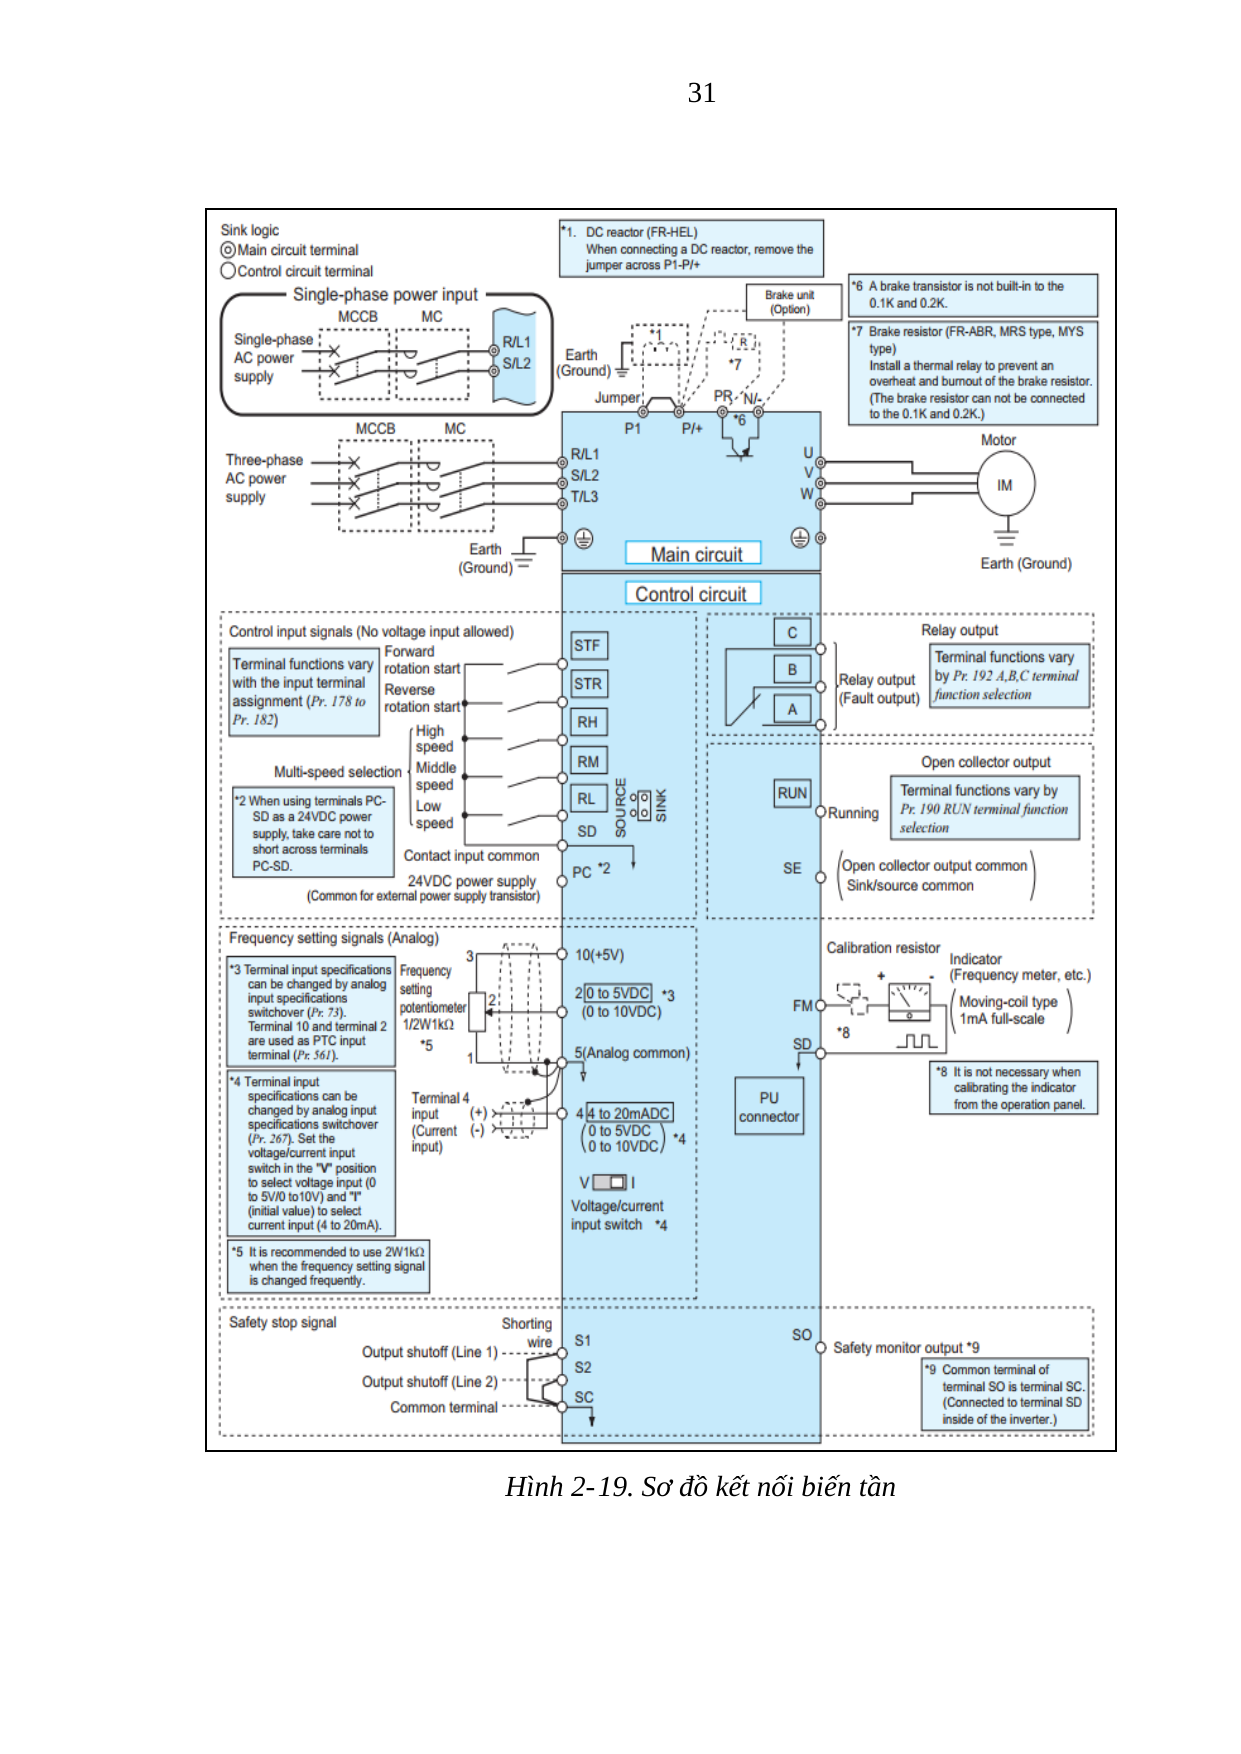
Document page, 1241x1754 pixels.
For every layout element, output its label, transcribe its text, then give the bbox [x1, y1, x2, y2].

picture [207, 210, 1115, 1450]
